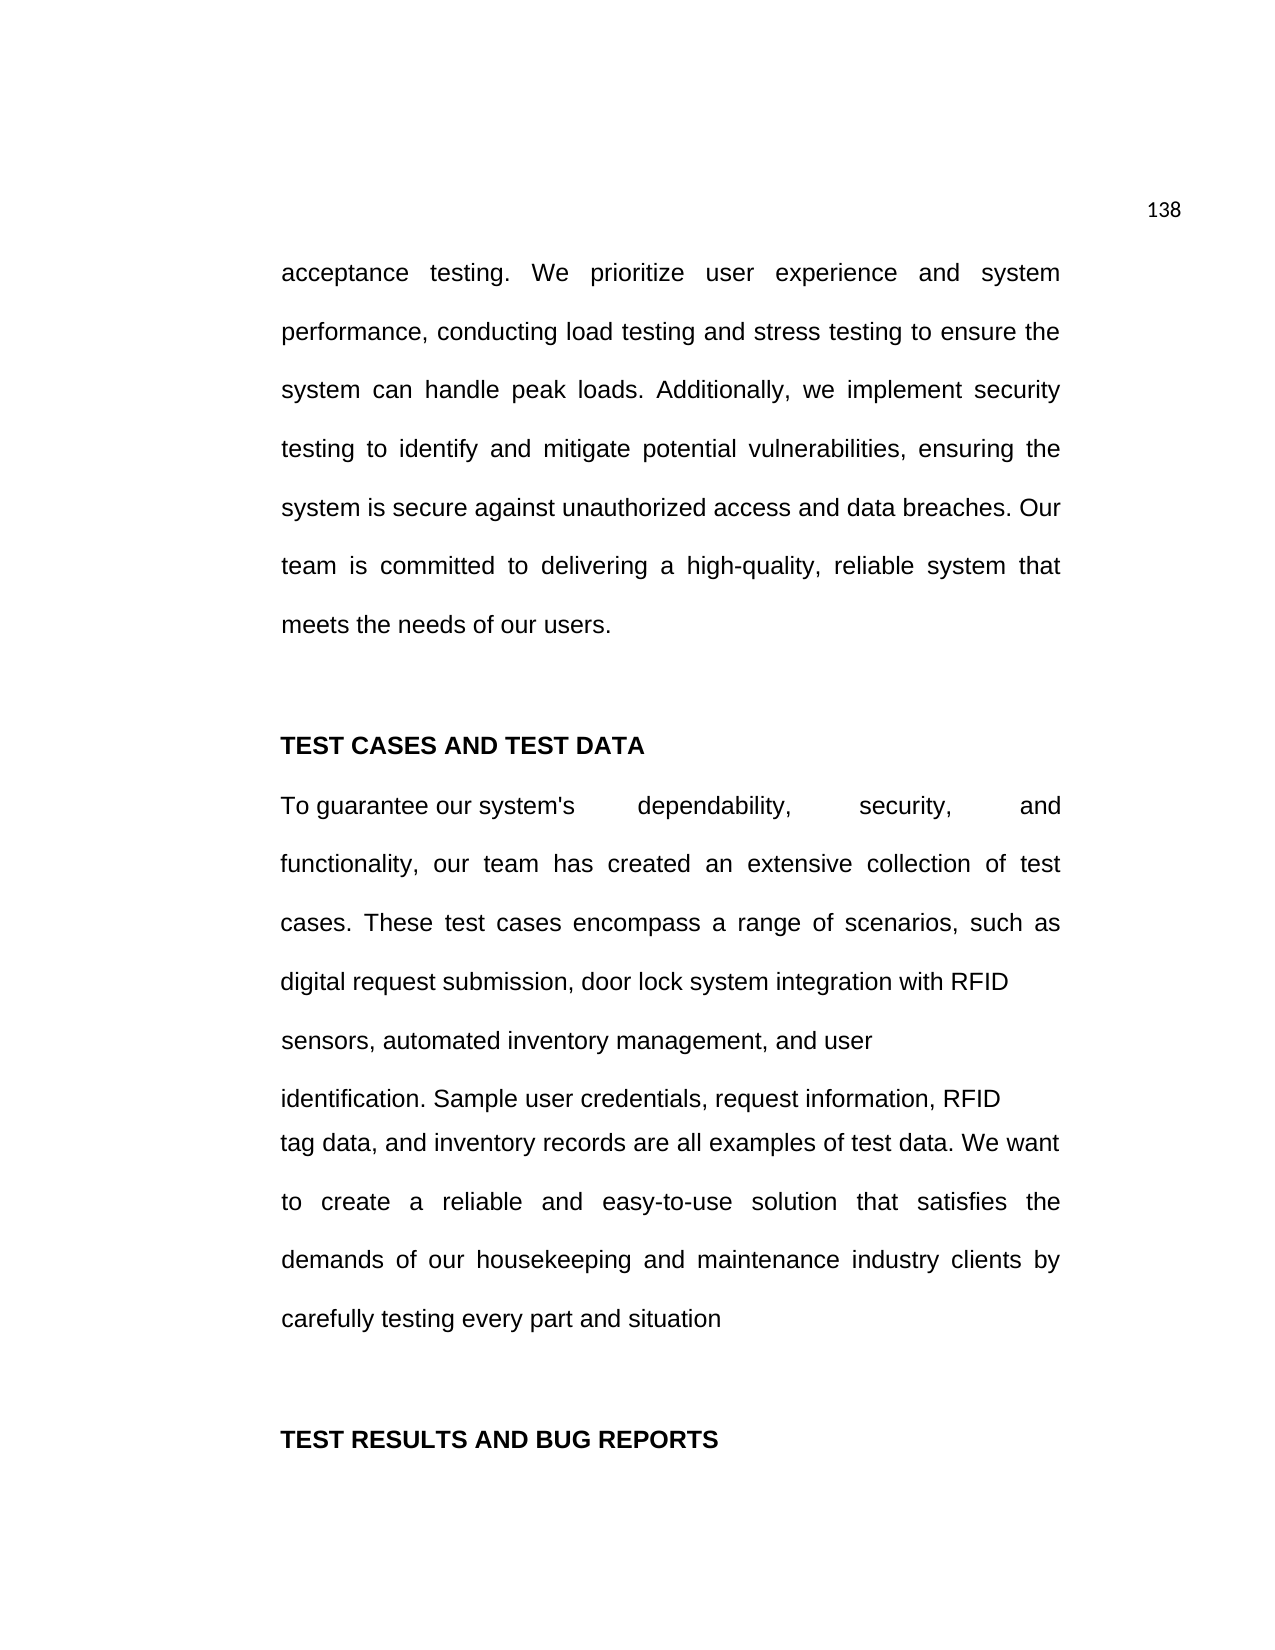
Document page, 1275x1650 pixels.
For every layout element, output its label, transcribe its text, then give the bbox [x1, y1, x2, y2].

text sensors, automated inventory management, and user [281, 1026, 1062, 1054]
text tag data, and inventory records are all examples of test data. We want to create a reliable and easy-to-use solution that satisfies the demands of our housekeeping and maintenance industry clients by carefully testing every part and situation [280, 1128, 1062, 1333]
text TEST RESULTS AND BUG REPORTS [280, 1425, 1062, 1454]
text To guarantee our system's dependability, security, and functionality, our team has created an extensive collection of test cases. These test cases encompass a range of scenarios, such as digital request submission, door lock system integration with RFID [280, 791, 1062, 995]
text TEST CASES AND TEST DATA [280, 731, 1062, 760]
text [281, 258, 1062, 639]
text identification. Sample user credentials, request information, RFID [281, 1084, 1062, 1113]
